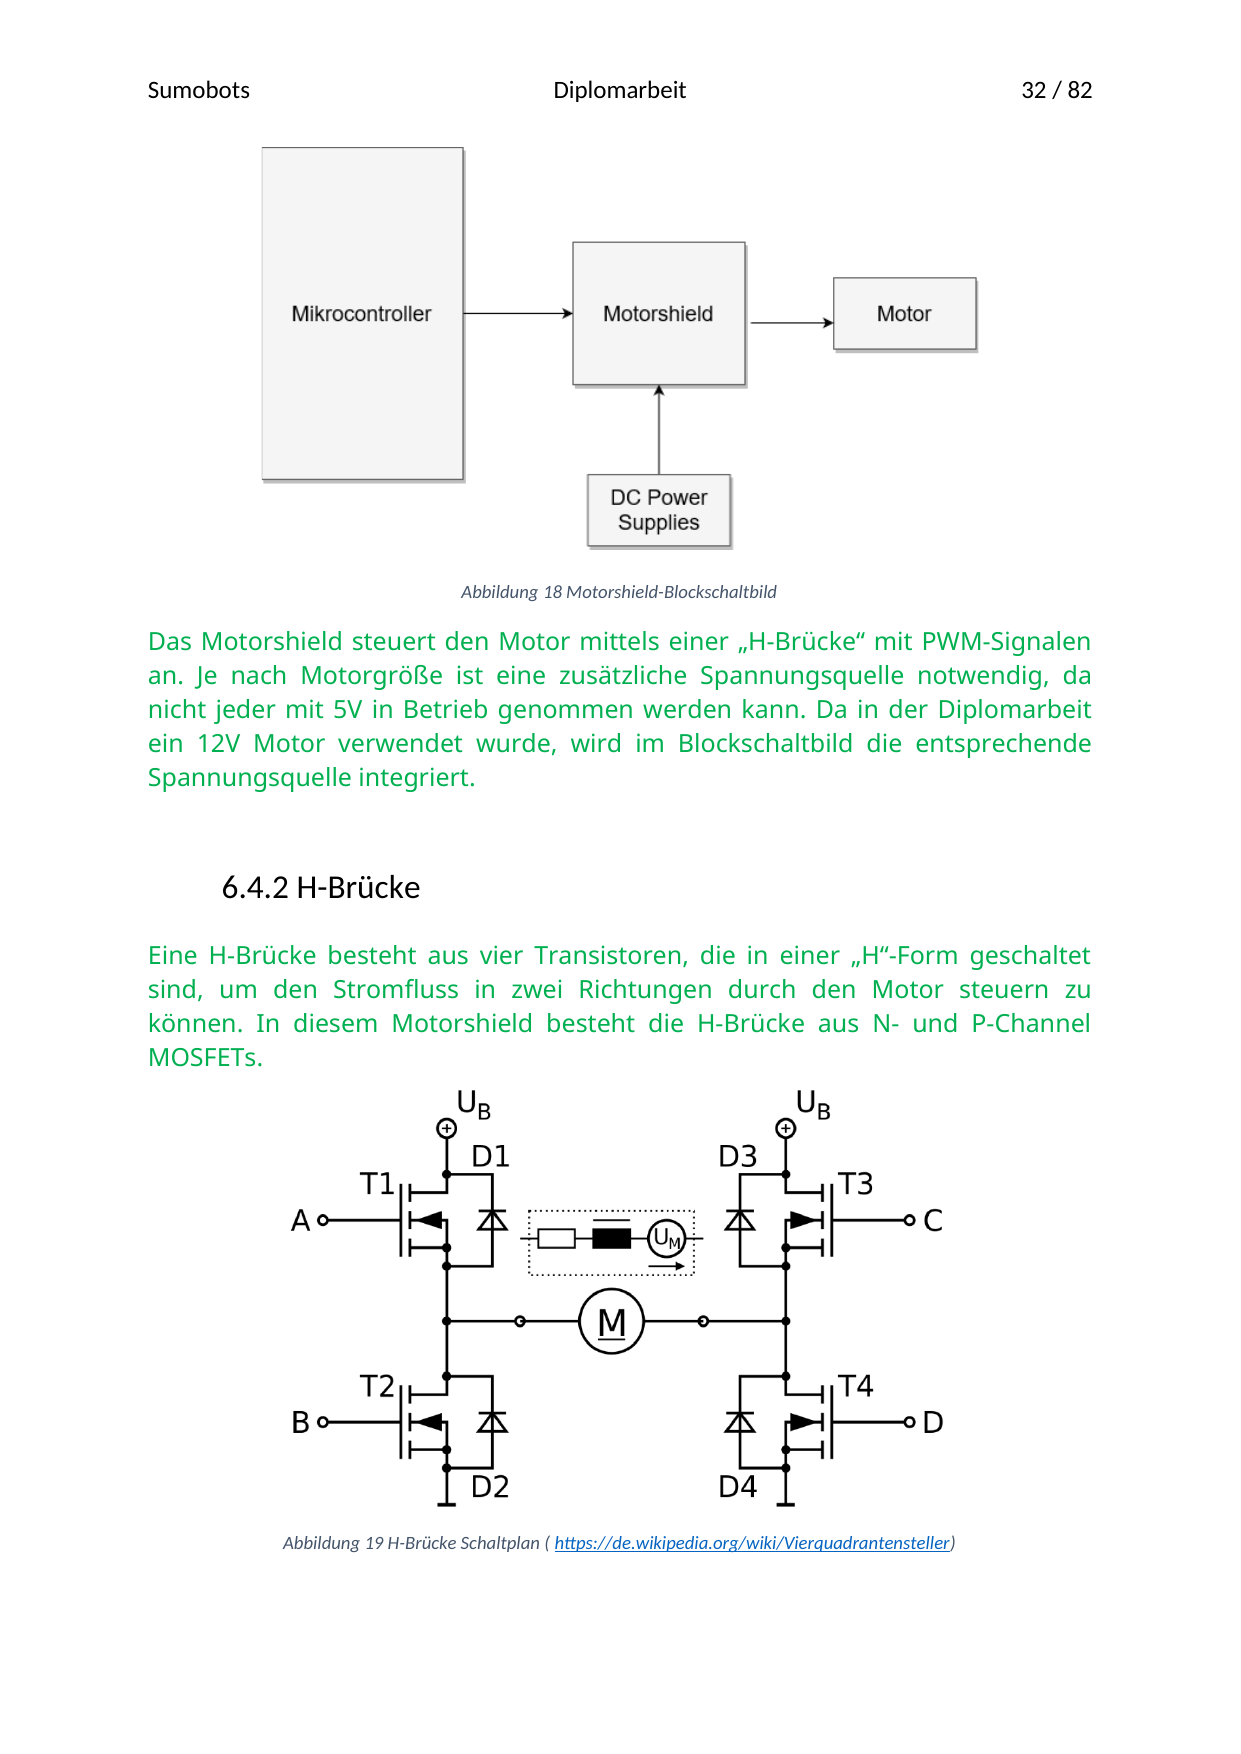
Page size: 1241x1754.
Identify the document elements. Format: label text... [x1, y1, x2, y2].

text Eine H-Brücke besteht aus vier Transistoren, die in einer „H“-Form geschaltet sind, um den Stromfluss in zwei Richtungen durch den Motor steuern zu können. In diesem Motorshield besteht die H-Brücke aus N- und P-Channel MOSFETs. [148, 937, 1093, 1074]
text Abbildung 18 Motorshield-Blockschaltbild [148, 580, 1093, 603]
text Abbildung 19 H-Brücke Schaltplan ( https://de.wikipedia.org/wiki/Vierquadrantensteller) [148, 1531, 1093, 1554]
subtitle H-Brücke [221, 866, 1093, 907]
picture [263, 1073, 978, 1532]
text Das Motorshield steuert den Motor mittels einer „H-Brücke“ mit PWM-Signalen an. Je nach Motorgröße ist eine zusätzliche Spannungsquelle notwendig, da nicht jeder mit 5V in Betrieb genommen werden kann. Da in der Diplomarbeit ein 12V Motor verwendet wurde, wird im Blockschaltbild die entsprechende Spannungsquelle integriert. [148, 623, 1093, 794]
picture [261, 147, 979, 550]
